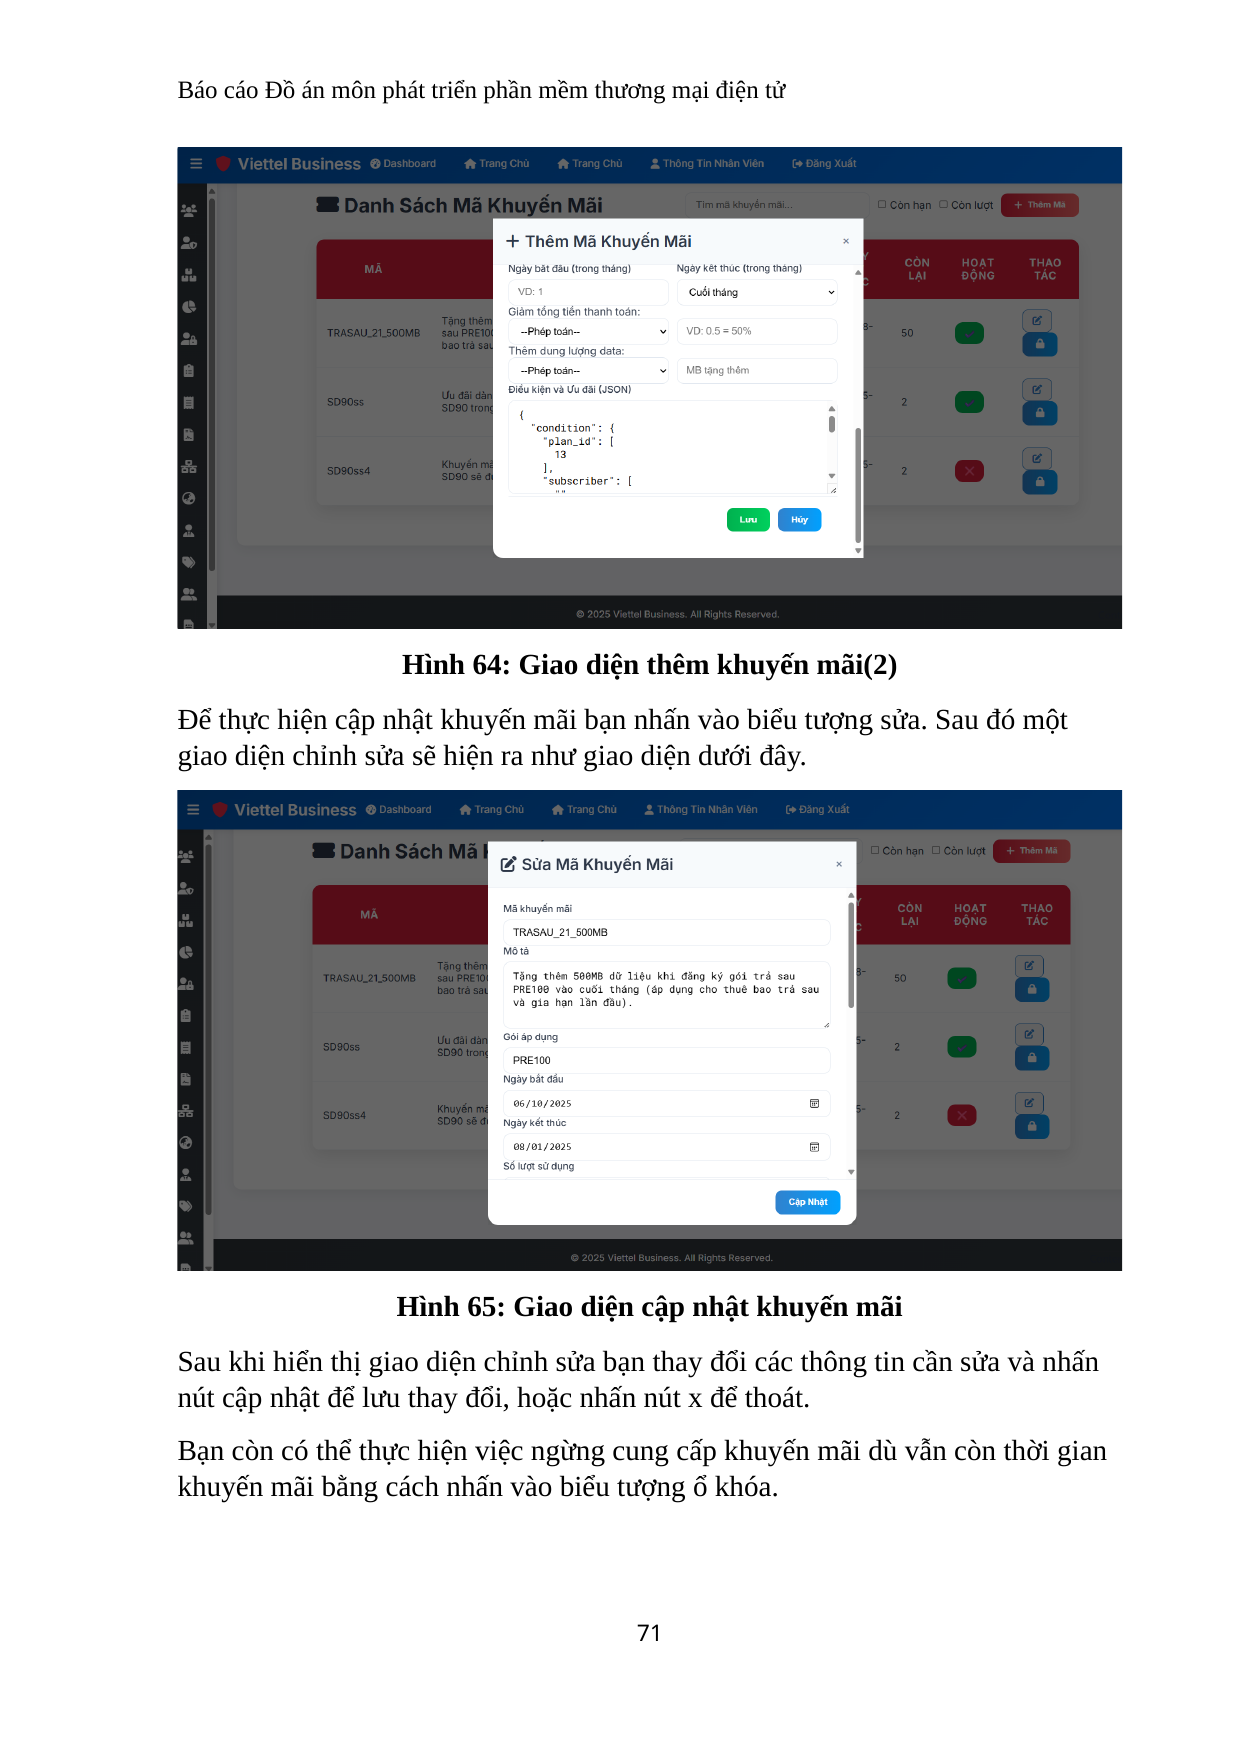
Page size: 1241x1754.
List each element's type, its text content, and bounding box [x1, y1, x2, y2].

text Sau khi hiển thị giao diện chỉnh sửa bạn thay đổi các thông tin cần sửa và nhấn nút cập nhật để lưu thay đổi, hoặc nhấn nút x để thoát. [177, 1344, 1122, 1413]
text Hình 64: Giao diện thêm khuyến mãi(2) [177, 647, 1122, 681]
picture [177, 790, 1123, 1271]
text Bạn còn có thể thực hiện việc ngừng cung cấp khuyến mãi dù vẫn còn thời gian khuyến mãi bằng cách nhấn vào biểu tượng ổ khóa. [177, 1433, 1122, 1502]
picture [177, 147, 1123, 629]
text Hình 65: Giao diện cập nhật khuyến mãi [177, 1289, 1122, 1323]
text Để thực hiện cập nhật khuyến mãi bạn nhấn vào biểu tượng sửa. Sau đó một giao diện chỉnh sửa sẽ hiện ra như giao diện dưới đây. [177, 702, 1122, 772]
